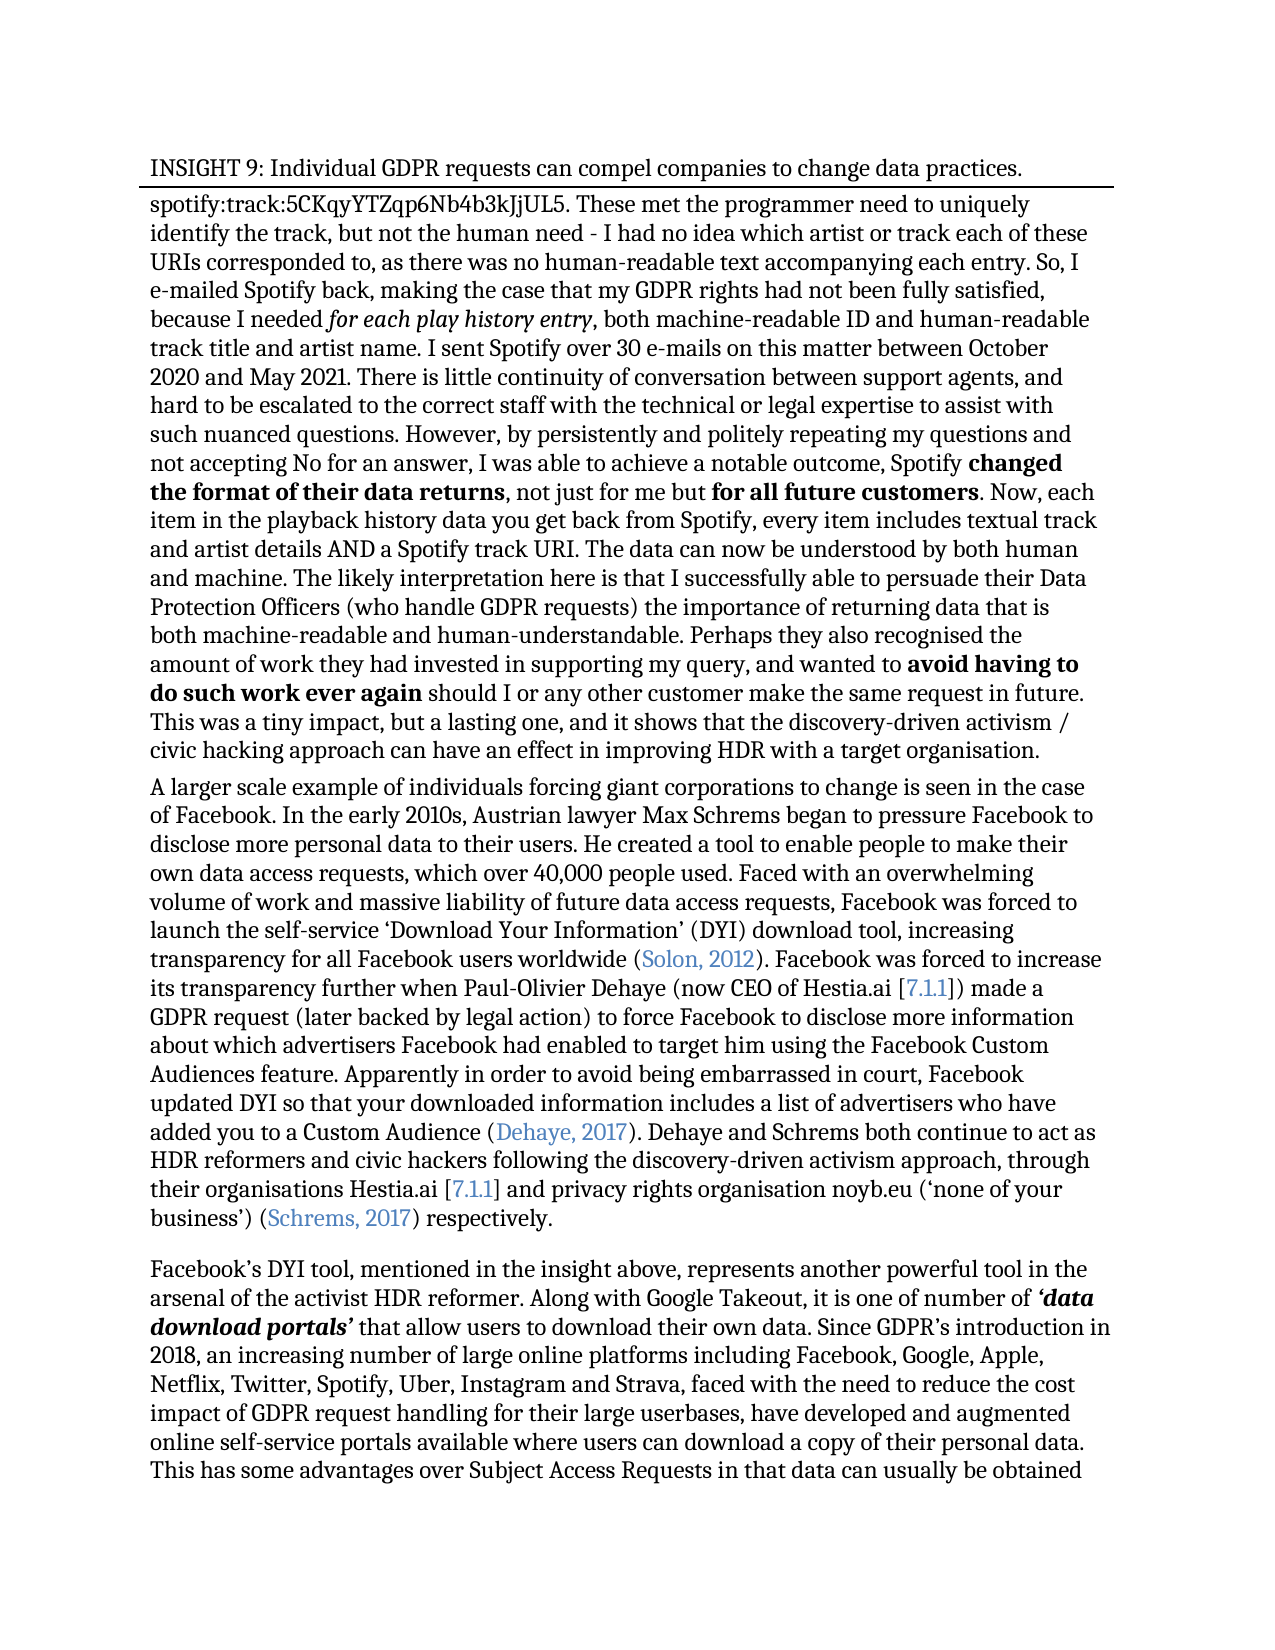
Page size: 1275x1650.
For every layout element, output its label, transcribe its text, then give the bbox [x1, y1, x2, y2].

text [150, 1255, 1125, 1485]
table_header INSIGHT 9: Individual GDPR requests can compel companies to change data practices. [139, 150, 1114, 186]
table_cell A larger scale example of individuals forcing giant corporations to change is seen in the case of Facebook. In the early 2010s, Austrian lawyer Max Schrems began to pressure Facebook to disclose more personal data to their users. He created a tool to enable people to make their own data access requests, which over 40,000 people used. Faced with an overwhelming volume of work and massive liability of future data access requests, Facebook was forced to launch the self-service ‘Download Your Information’ (DYI) download tool, increasing transparency for all Facebook users worldwide (Solon, 2012). Facebook was forced to increase its transparency further when Paul-Olivier Dehaye (now CEO of Hestia.ai [7.1.1]) made a GDPR request (later backed by legal action) to force Facebook to disclose more information about which advertisers Facebook had enabled to target him using the Facebook Custom Audiences feature. Apparently in order to avoid being embarrassed in court, Facebook updated DYI so that your downloaded information includes a list of advertisers who have added you to a Custom Audience (Dehaye, 2017). Dehaye and Schrems both continue to act as HDR reformers and civic hackers following the discovery-driven activism approach, through their organisations Hestia.ai [7.1.1] and privacy rights organisation noyb.eu (‘none of your business’) (Schrems, 2017) respectively. [139, 769, 1114, 1236]
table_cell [139, 188, 1114, 769]
